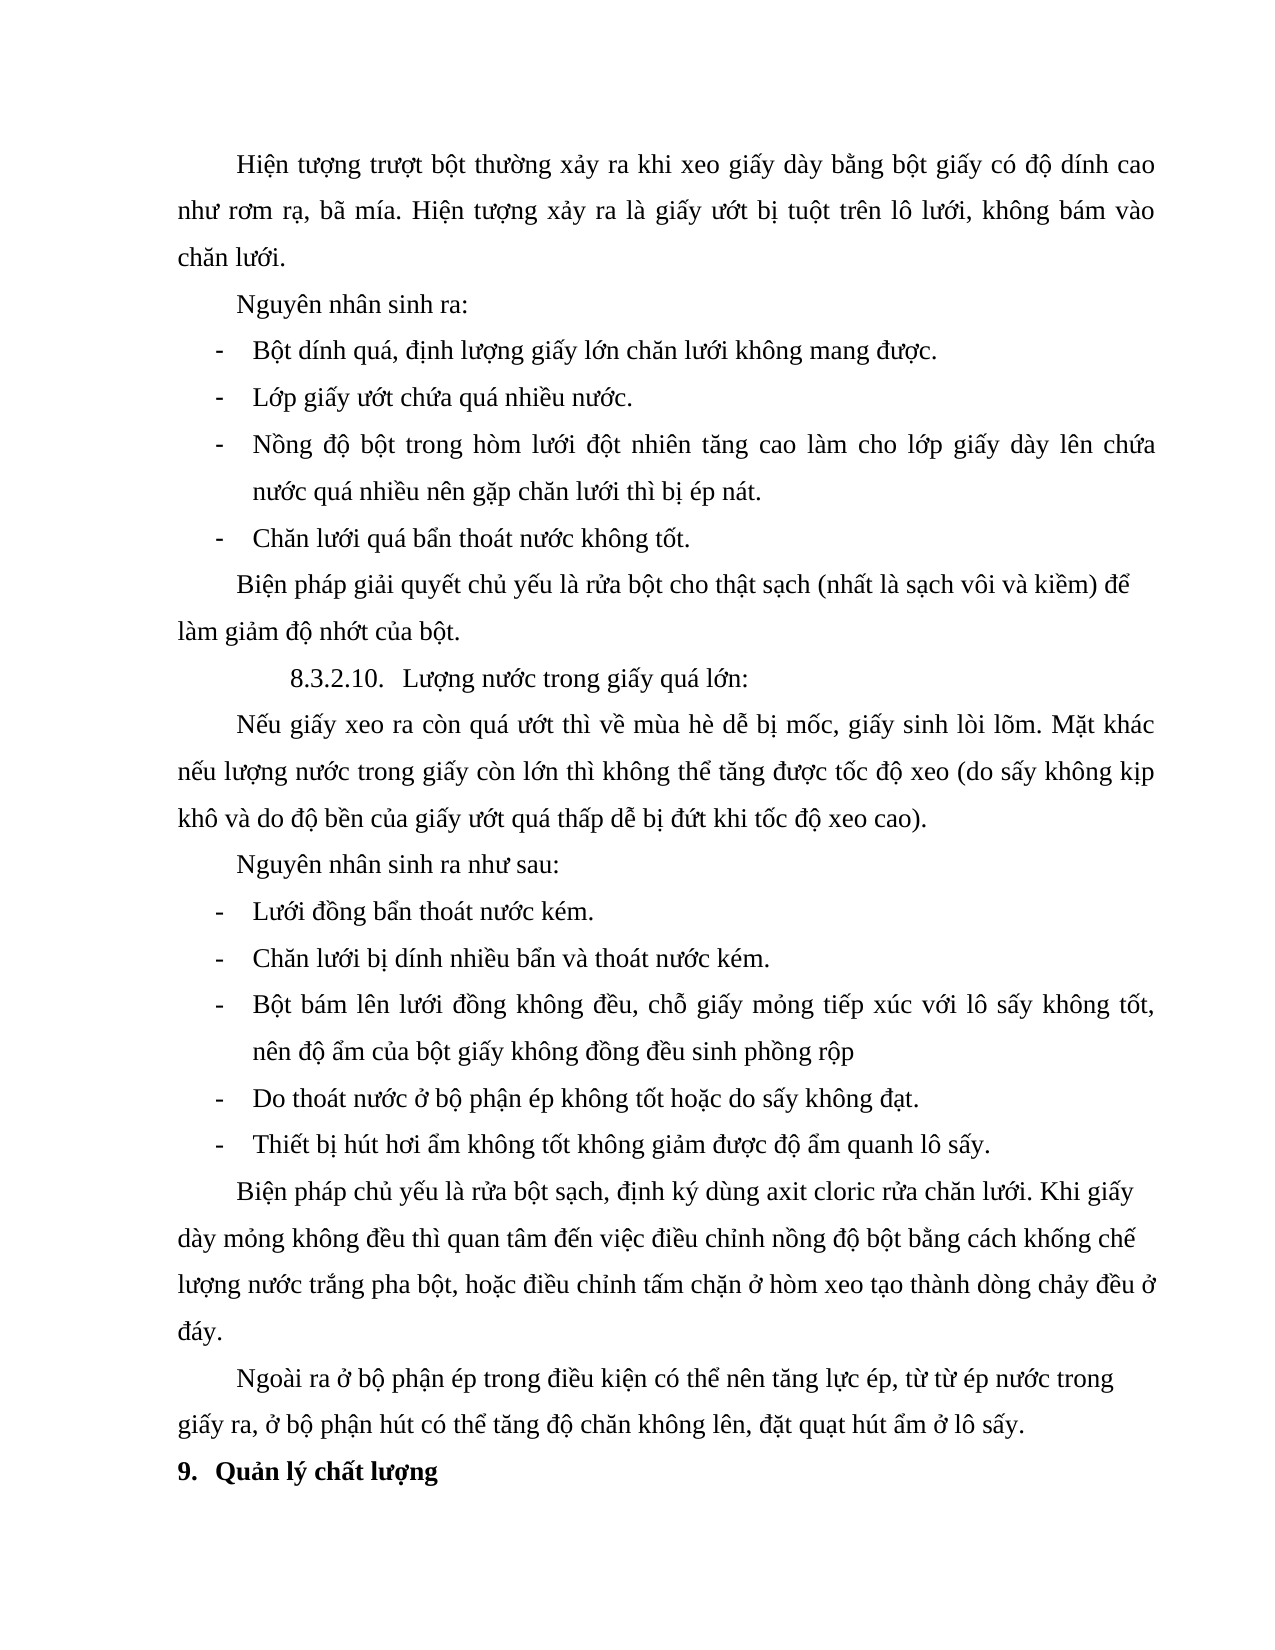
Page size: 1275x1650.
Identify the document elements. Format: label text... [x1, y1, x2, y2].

list Chăn lưới quá bẩn thoát nước không tốt. [215, 522, 1157, 553]
list Lưới đồng bẩn thoát nước kém. [215, 895, 1157, 926]
text Ngoài ra ở bộ phận ép trong điều kiện có thể nên tăng lực ép, từ từ ép nước trong giấy ra, ở bộ phận hút có thể tăng độ chăn không lên, đặt quạt hút ẩm ở lô sấy. [177, 1362, 1157, 1439]
list Nồng độ bột trong hòm lưới đột nhiên tăng cao làm cho lớp giấy dày lên chứa nước quá nhiều nên gặp chăn lưới thì bị ép nát. [215, 428, 1157, 506]
list Bột bám lên lưới đồng không đều, chỗ giấy mỏng tiếp xúc với lô sấy không tốt, nên độ ẩm của bột giấy không đồng đều sinh phồng rộp [215, 988, 1157, 1066]
list Lớp giấy ướt chứa quá nhiều nước. [215, 381, 1157, 412]
list Thiết bị hút hơi ẩm không tốt không giảm được độ ẩm quanh lô sấy. [215, 1128, 1157, 1159]
text Nguyên nhân sinh ra như sau: [177, 848, 1157, 879]
list Quản lý chất lượng [177, 1455, 1157, 1486]
list Lượng nước trong giấy quá lớn: [290, 662, 1157, 693]
list Do thoát nước ở bộ phận ép không tốt hoặc do sấy không đạt. [215, 1082, 1157, 1113]
text Hiện tượng trượt bột thường xảy ra khi xeo giấy dày bằng bột giấy có độ dính cao như rơm rạ, bã mía. Hiện tượng xảy ra là giấy ướt bị tuột trên lô lưới, không bám vào chăn lưới. [177, 148, 1157, 272]
list Chăn lưới bị dính nhiều bẩn và thoát nước kém. [215, 942, 1157, 973]
text Biện pháp chủ yếu là rửa bột sạch, định ký dùng axit cloric rửa chăn lưới. Khi giấy dày mỏng không đều thì quan tâm đến việc điều chỉnh nồng độ bột bằng cách khống chế lượng nước trắng pha bột, hoặc điều chỉnh tấm chặn ở hòm xeo tạo thành dòng chảy đều ở đáy. [177, 1175, 1157, 1346]
list Bột dính quá, định lượng giấy lớn chăn lưới không mang được. [215, 334, 1157, 366]
text Nguyên nhân sinh ra: [177, 288, 1157, 319]
text Nếu giấy xeo ra còn quá ướt thì về mùa hè dễ bị mốc, giấy sinh lòi lõm. Mặt khác nếu lượng nước trong giấy còn lớn thì không thể tăng được tốc độ xeo (do sấy không kịp khô và do độ bền của giấy ướt quá thấp dễ bị đứt khi tốc độ xeo cao). [177, 708, 1157, 833]
text Biện pháp giải quyết chủ yếu là rửa bột cho thật sạch (nhất là sạch vôi và kiềm) để làm giảm độ nhớt của bột. [177, 568, 1157, 646]
